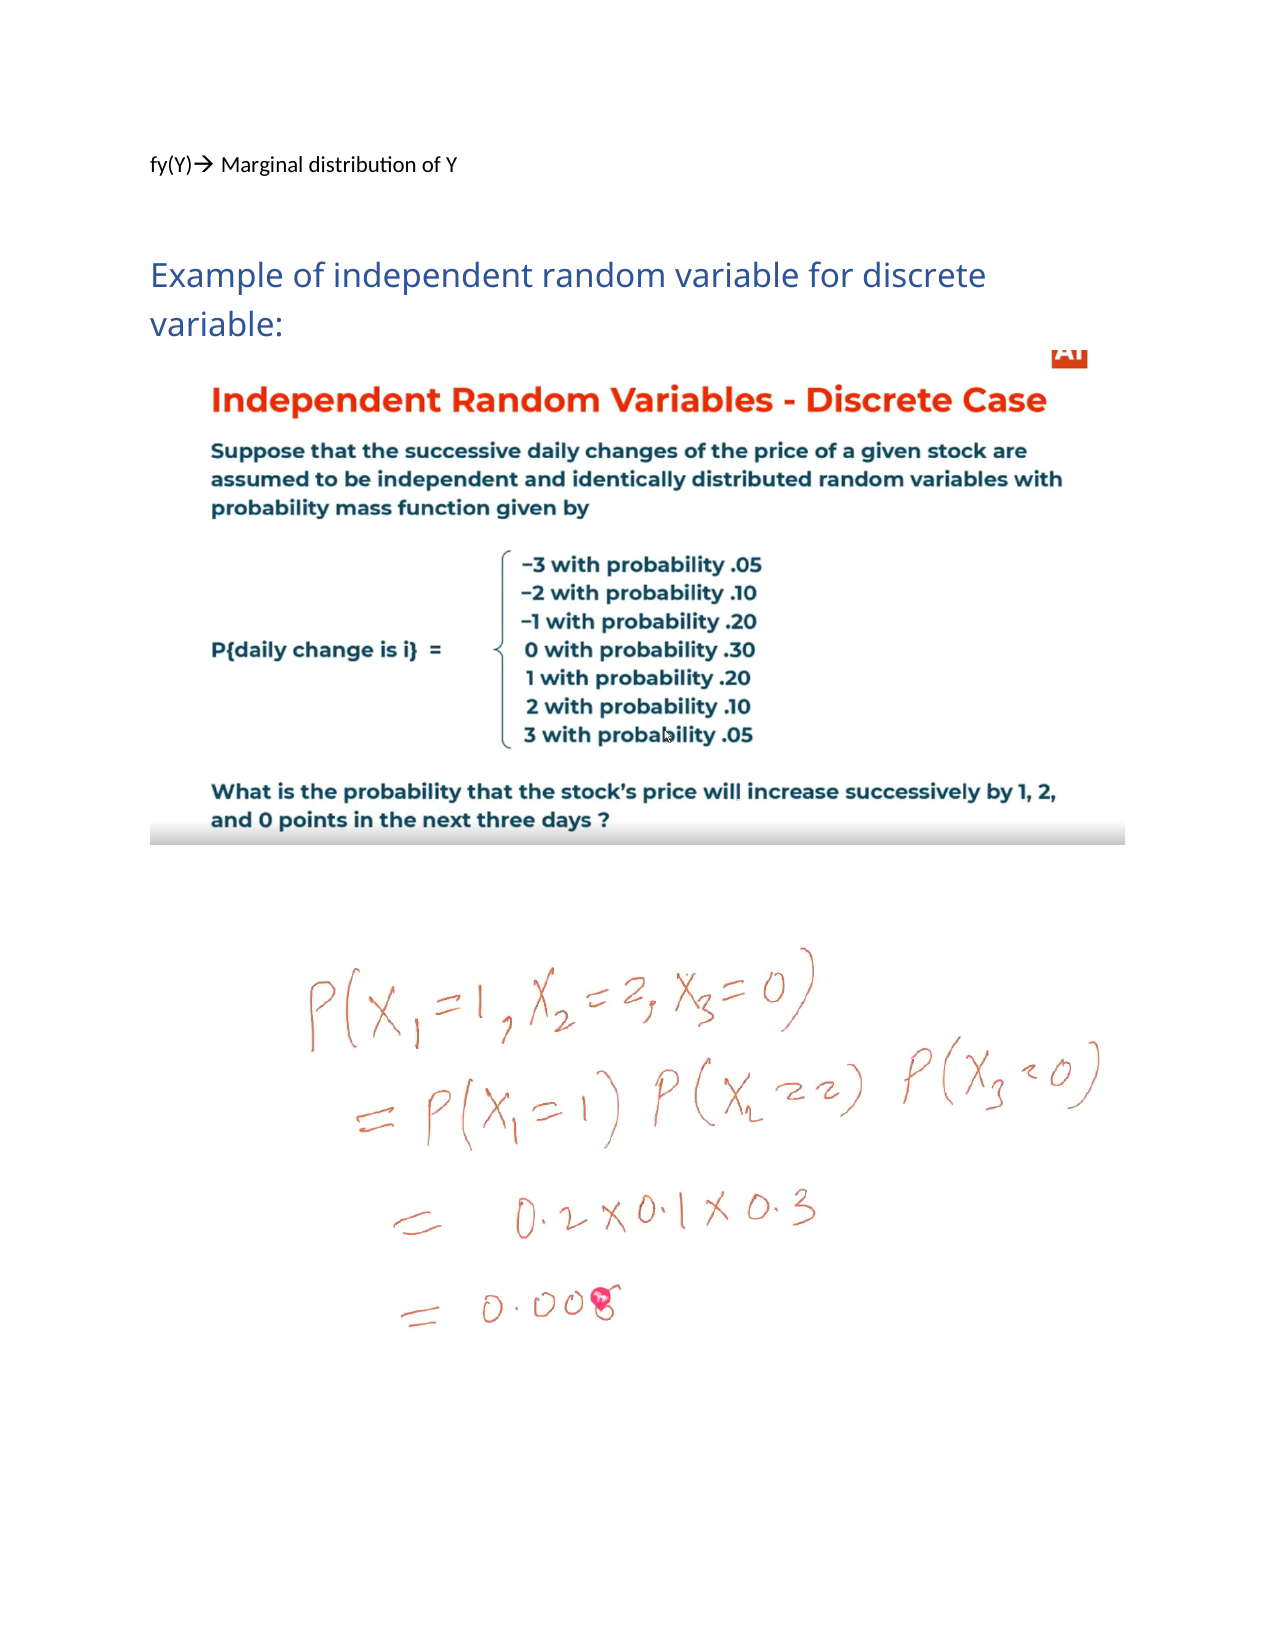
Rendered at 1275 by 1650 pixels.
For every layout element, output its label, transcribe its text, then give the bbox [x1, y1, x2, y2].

picture [150, 910, 1125, 1422]
text fy(Y) Marginal distribution of Y [150, 150, 1125, 178]
subtitle Example of independent random variable for discrete variable: [150, 252, 1125, 346]
picture [150, 350, 1125, 845]
